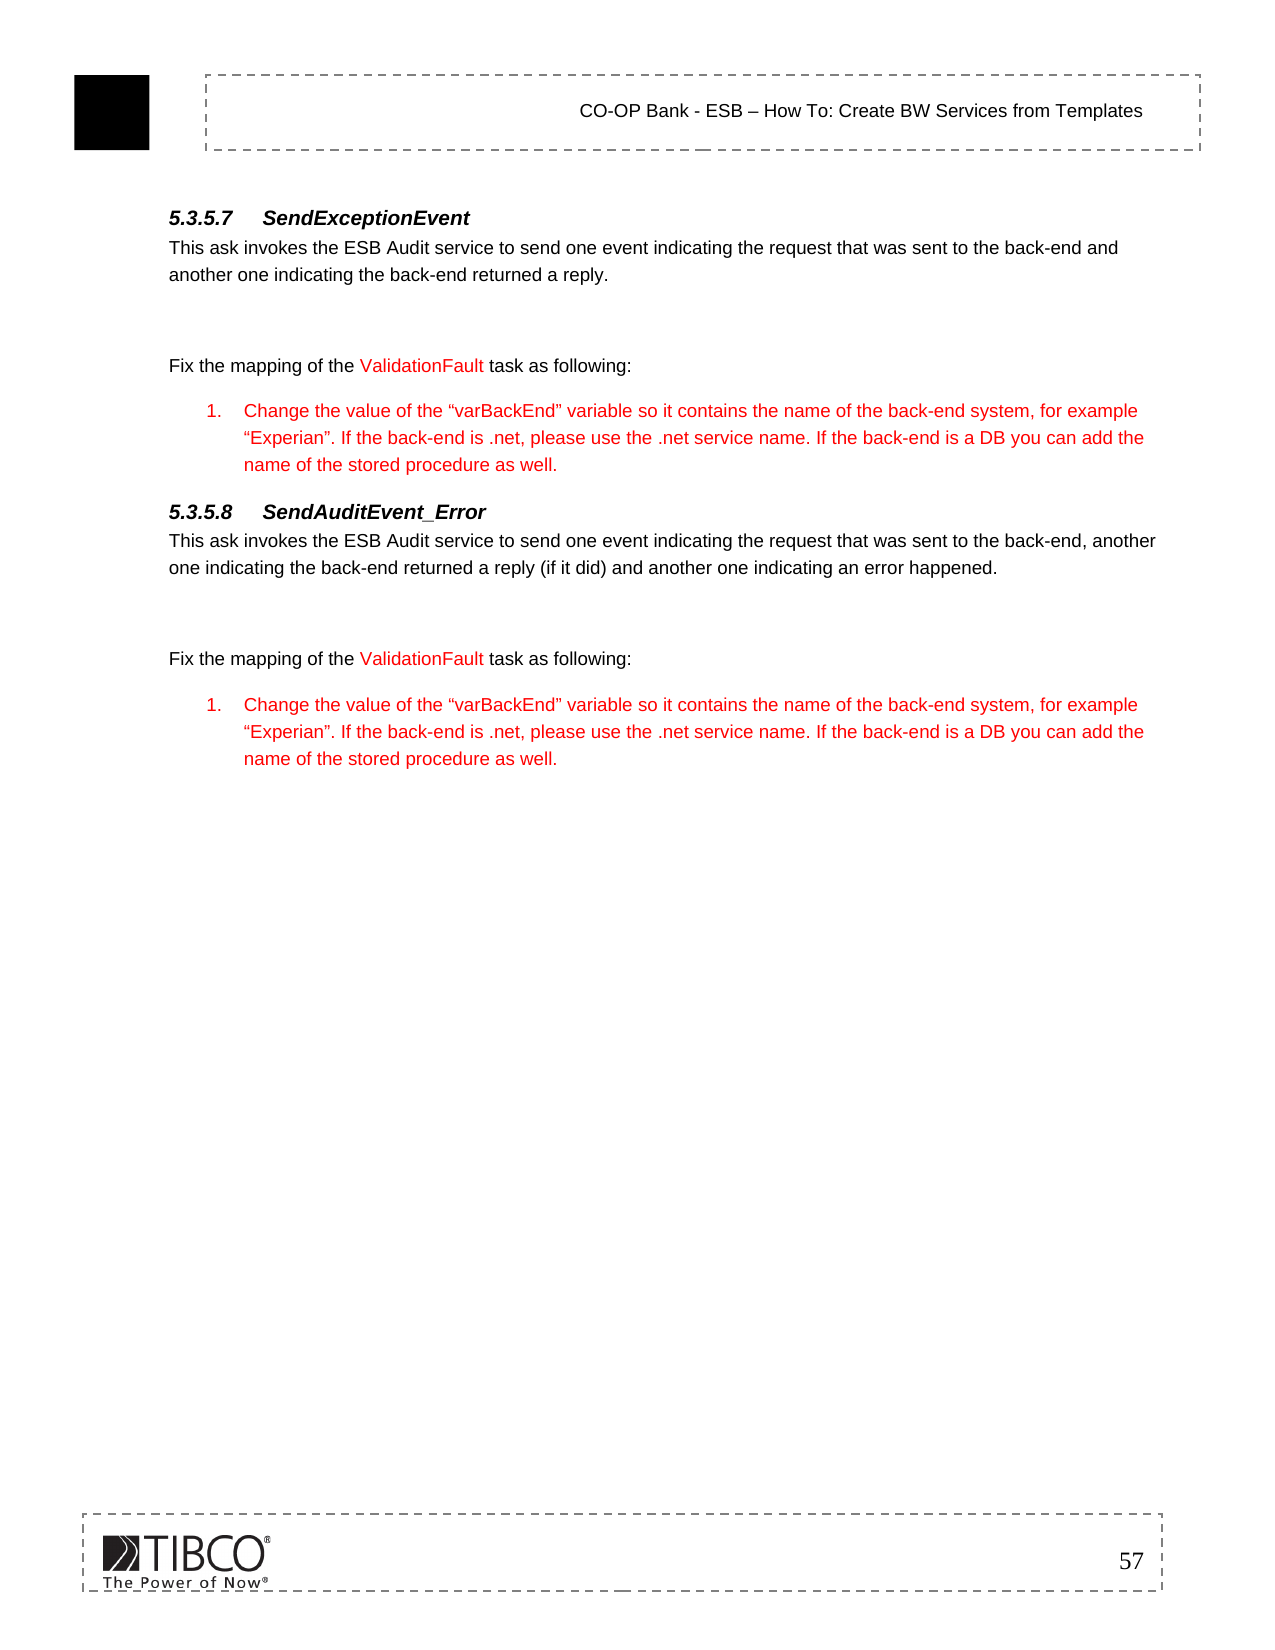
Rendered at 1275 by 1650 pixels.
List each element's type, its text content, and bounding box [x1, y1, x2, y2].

picture [103, 1535, 271, 1588]
list Change the value of the “varBackEnd” variable so it contains the name of the back-end system, for example “Experian”. If the back-end is .net, please use the .net service name. If the back-end is a DB you can add the name of the stored procedure as well. [206, 693, 1162, 769]
list Change the value of the “varBackEnd” variable so it contains the name of the back-end system, for example “Experian”. If the back-end is .net, please use the .net service name. If the back-end is a DB you can add the name of the stored procedure as well. [206, 400, 1162, 476]
text This ask invokes the ESB Audit service to send one event indicating the request that was sent to the back-end and another one indicating the back-end returned a reply. [169, 236, 1162, 285]
subtitle SendAuditEvent_Error [169, 499, 1162, 523]
subtitle SendExceptionEvent [169, 206, 1162, 230]
text Fix the mapping of the ValidationFault task as following: [169, 354, 1162, 376]
text This ask invokes the ESB Audit service to send one event indicating the request that was sent to the back-end, another one indicating the back-end returned a reply (if it did) and another one indicating an error happened. [169, 530, 1162, 578]
text Fix the mapping of the ValidationFault task as following: [169, 648, 1162, 669]
